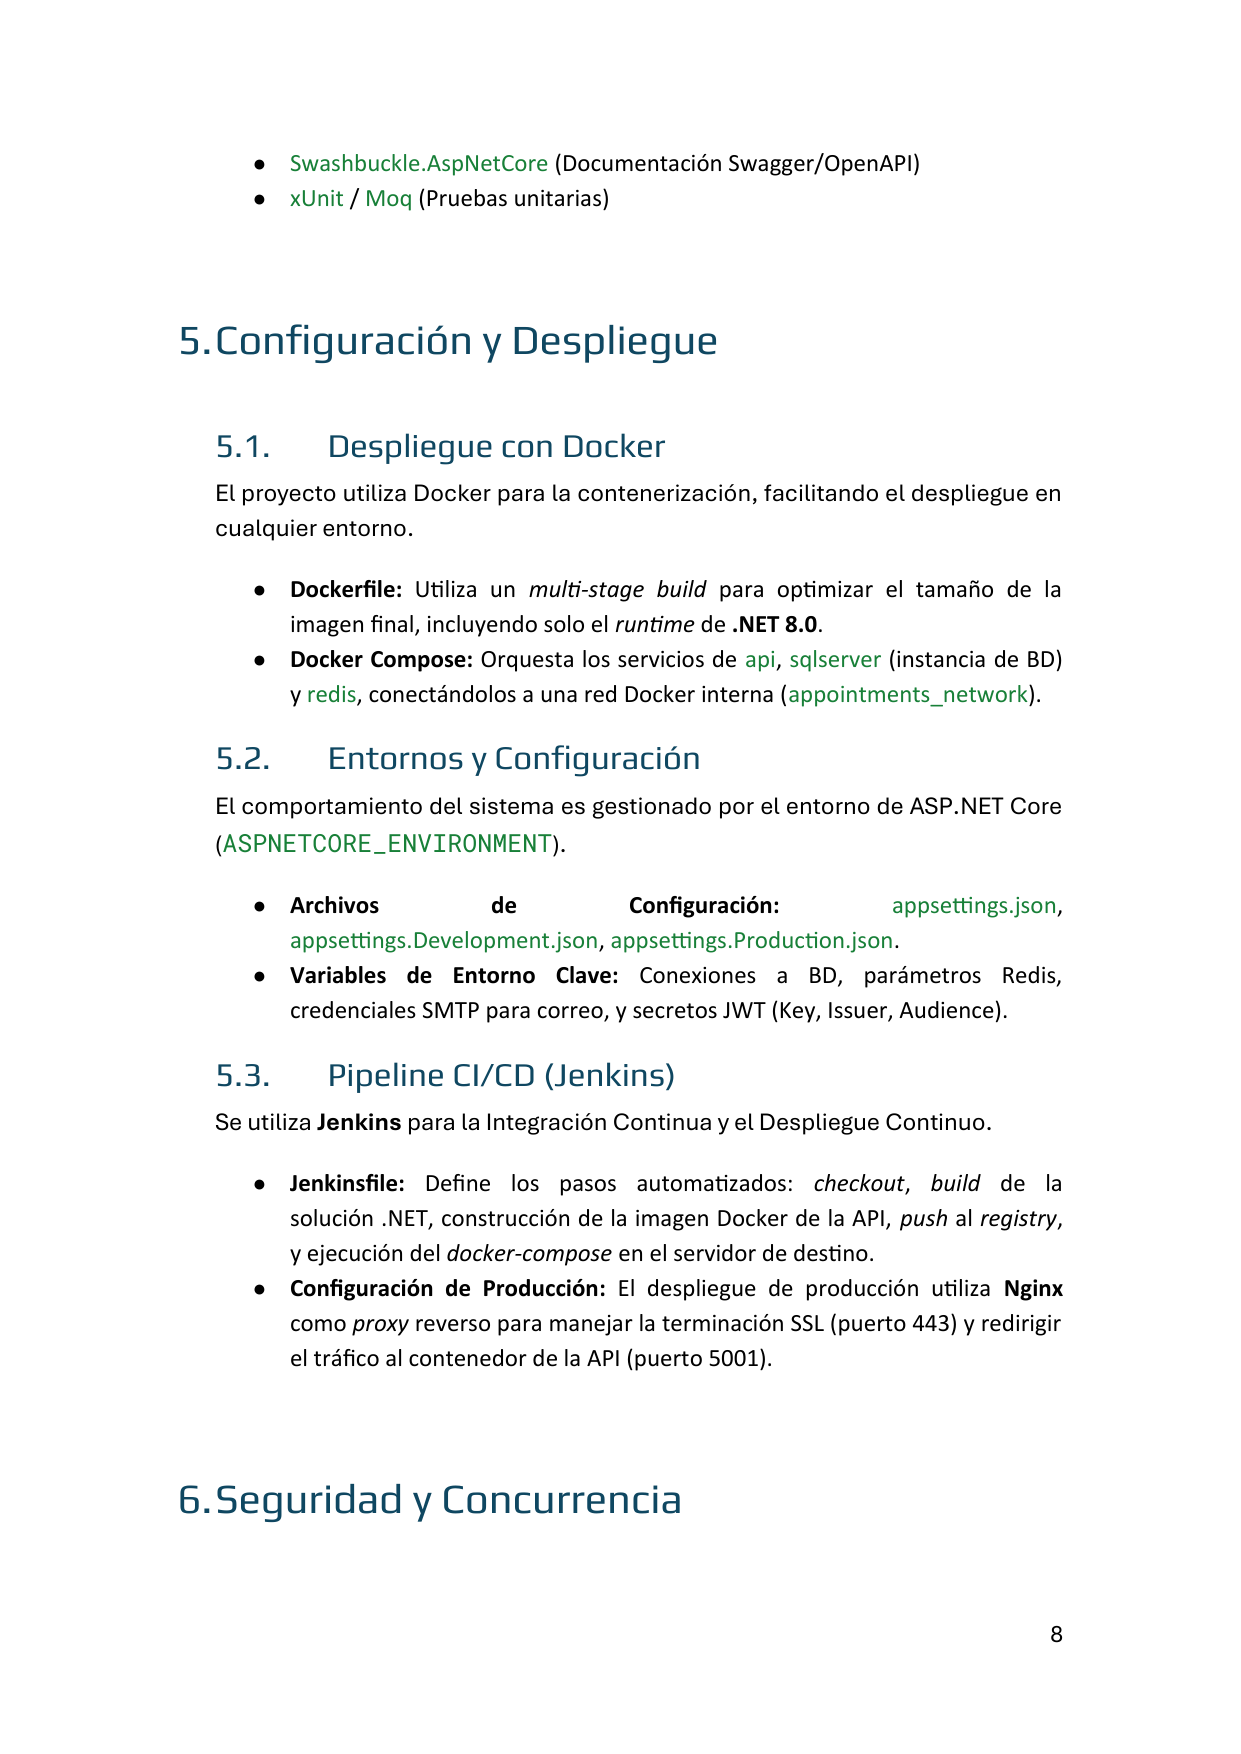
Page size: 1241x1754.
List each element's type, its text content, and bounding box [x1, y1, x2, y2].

list Jenkinsfile: Define los pasos automatizados: checkout, build de la solución .NET, construcción de la imagen Docker de la API, push al registry, y ejecución del docker-compose en el servidor de destino. [252, 1167, 1063, 1268]
subtitle Despliegue con Docker [215, 426, 1063, 464]
text El comportamiento del sistema es gestionado por el entorno de ASP.NET Core (ASPNETCORE_ENVIRONMENT). [215, 791, 1063, 860]
subtitle Seguridad y Concurrencia [177, 1475, 1063, 1523]
list Configuración de Producción: El despliegue de producción utiliza Nginx como proxy reverso para manejar la terminación SSL (puerto 443) y redirigir el tráfico al contenedor de la API (puerto 5001). [252, 1272, 1063, 1373]
list Variables de Entorno Clave: Conexiones a BD, parámetros Redis, credenciales SMTP para correo, y secretos JWT (Key, Issuer, Audience). [252, 960, 1063, 1025]
list Archivos de Configuración: appsettings.json, appsettings.Development.json, appsettings.Production.json. [252, 890, 1063, 955]
list xUnit / Moq (Pruebas unitarias) [252, 183, 1063, 213]
subtitle Configuración y Despliegue [177, 315, 1063, 363]
text Se utiliza Jenkins para la Integración Continua y el Despliegue Continuo. [177, 1107, 1063, 1138]
list Dockerfile: Utiliza un multi-stage build para optimizar el tamaño de la imagen final, incluyendo solo el runtime de .NET 8.0. [252, 573, 1063, 639]
list Docker Compose: Orquesta los servicios de api, sqlserver (instancia de BD) y redis, conectándolos a una red Docker interna (appointments_network). [252, 643, 1063, 709]
list Swashbuckle.AspNetCore (Documentación Swagger/OpenAPI) [252, 148, 1063, 178]
text El proyecto utiliza Docker para la contenerización, facilitando el despliegue en cualquier entorno. [215, 478, 1063, 544]
subtitle Pipeline CI/CD (Jenkins) [215, 1055, 1063, 1093]
subtitle Entornos y Configuración [215, 738, 1063, 777]
